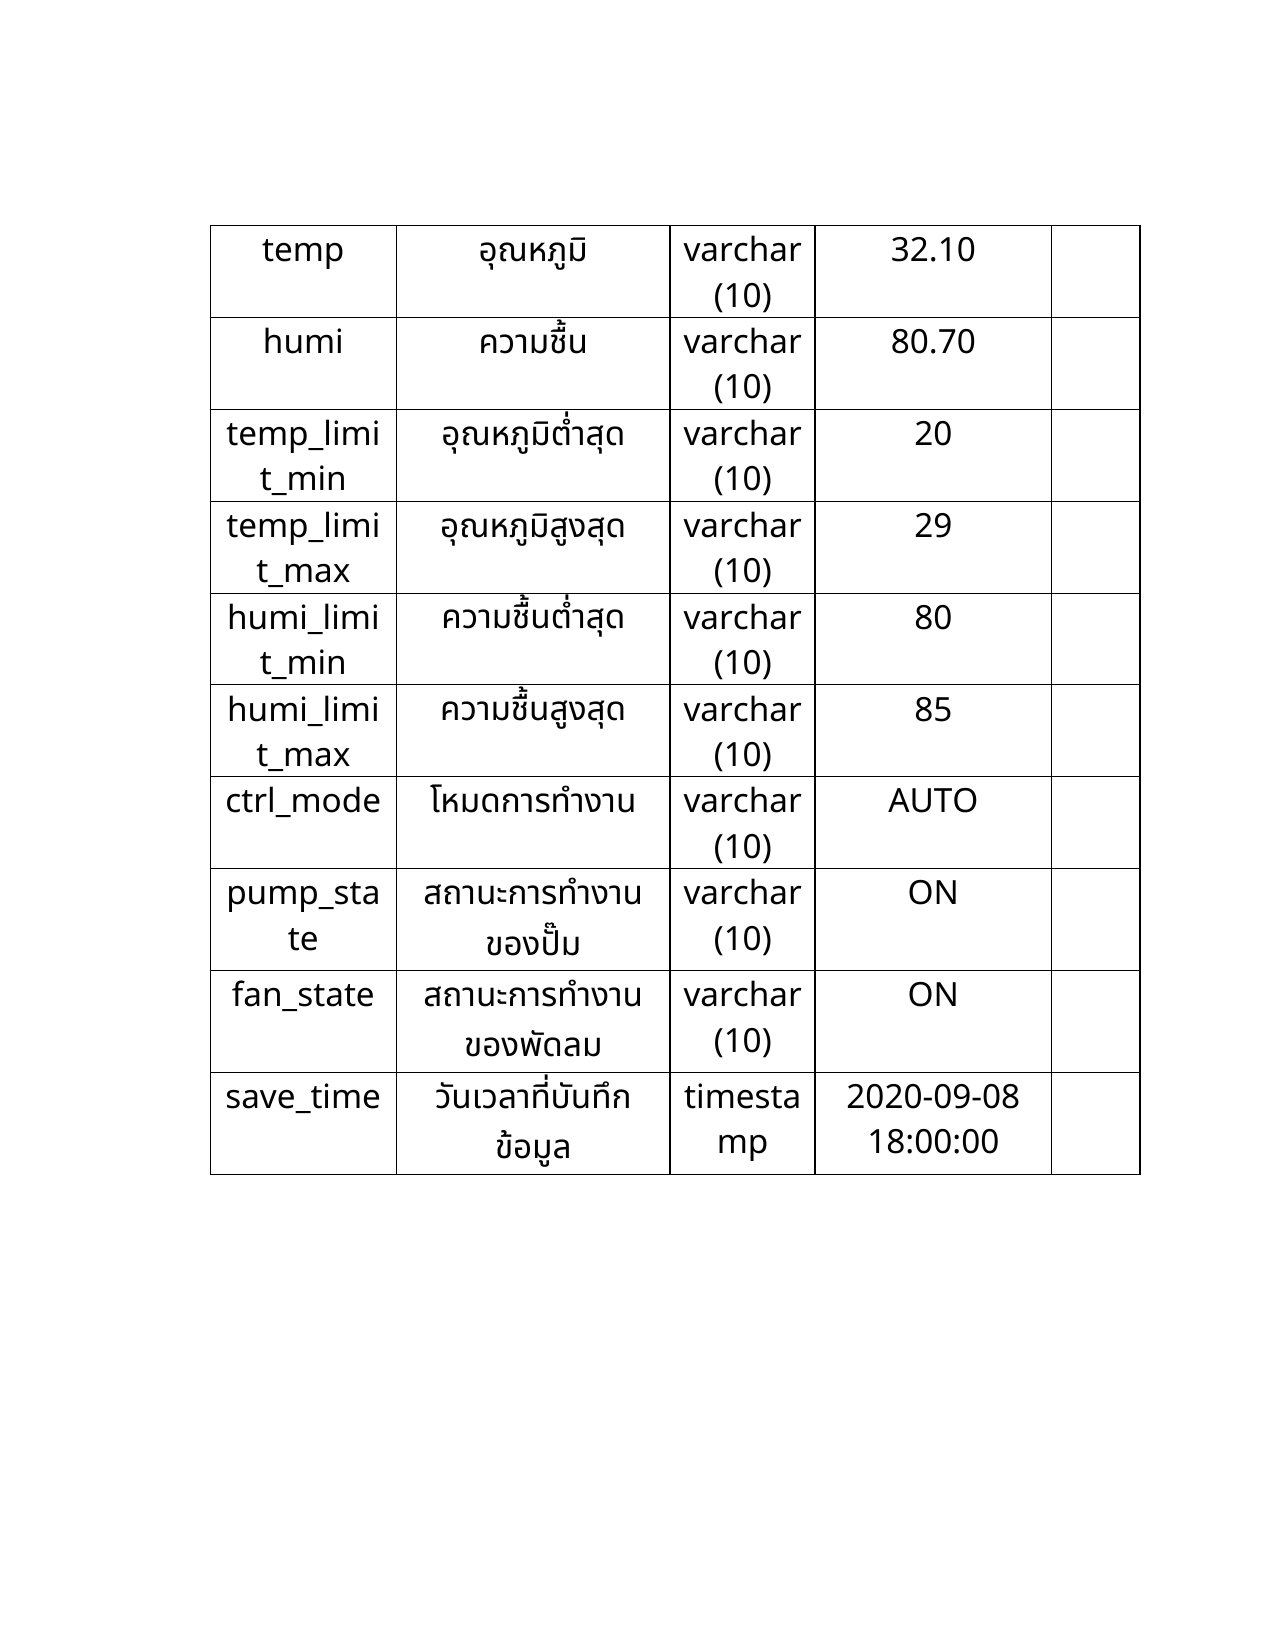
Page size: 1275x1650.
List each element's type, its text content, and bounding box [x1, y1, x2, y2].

table_cell 80 [816, 594, 1051, 684]
table_cell 32.10 [816, 226, 1051, 317]
table_cell ความชื้นต่ำสุด [397, 594, 669, 684]
table_cell 80.70 [816, 318, 1051, 409]
table_cell temp [211, 226, 396, 317]
table_cell save_time [211, 1073, 396, 1174]
table_cell [1052, 410, 1139, 501]
table_cell [1052, 318, 1139, 409]
table_cell varchar(10) [671, 685, 814, 776]
table_cell varchar(10) [671, 594, 814, 684]
table_cell [1052, 502, 1139, 592]
table_cell varchar(10) [671, 971, 814, 1072]
table_cell [1052, 226, 1139, 317]
table_cell 85 [816, 685, 1051, 776]
table_cell อุณหภูมิสูงสุด [397, 502, 669, 592]
table_cell [1052, 685, 1139, 776]
table_cell โหมดการทำงาน [397, 777, 669, 868]
table_cell temp_limit_min [211, 410, 396, 501]
table_cell สถานะการทำงานของพัดลม [397, 971, 669, 1072]
table_cell [1052, 971, 1139, 1072]
table_cell varchar(10) [671, 502, 814, 592]
table_cell ctrl_mode [211, 777, 396, 868]
table_cell 2020-09-08 18:00:00 [816, 1073, 1051, 1174]
table_cell วันเวลาที่บันทึกข้อมูล [397, 1073, 669, 1174]
table_cell อุณหภูมิ [397, 226, 669, 317]
table_cell varchar(10) [671, 777, 814, 868]
table_cell ON [816, 971, 1051, 1072]
table_cell ความชื้น [397, 318, 669, 409]
table_cell ความชื้นสูงสุด [397, 685, 669, 776]
table_cell 29 [816, 502, 1051, 592]
table_cell ON [816, 869, 1051, 970]
table_cell temp_limit_max [211, 502, 396, 592]
table_cell [1052, 594, 1139, 684]
table_cell pump_state [211, 869, 396, 970]
table_cell fan_state [211, 971, 396, 1072]
table_cell humi [211, 318, 396, 409]
table_cell humi_limit_min [211, 594, 396, 684]
table_cell 20 [816, 410, 1051, 501]
table_cell [1052, 869, 1139, 970]
table_cell humi_limit_max [211, 685, 396, 776]
table_cell [1052, 1073, 1139, 1174]
table_cell อุณหภูมิต่ำสุด [397, 410, 669, 501]
table_cell varchar(10) [671, 410, 814, 501]
table_cell varchar(10) [671, 869, 814, 970]
table_cell timestamp [671, 1073, 814, 1174]
table_cell [1052, 777, 1139, 868]
table_cell สถานะการทำงานของปั๊ม [397, 869, 669, 970]
table_cell varchar(10) [671, 226, 814, 317]
table_cell varchar(10) [671, 318, 814, 409]
table_cell AUTO [816, 777, 1051, 868]
